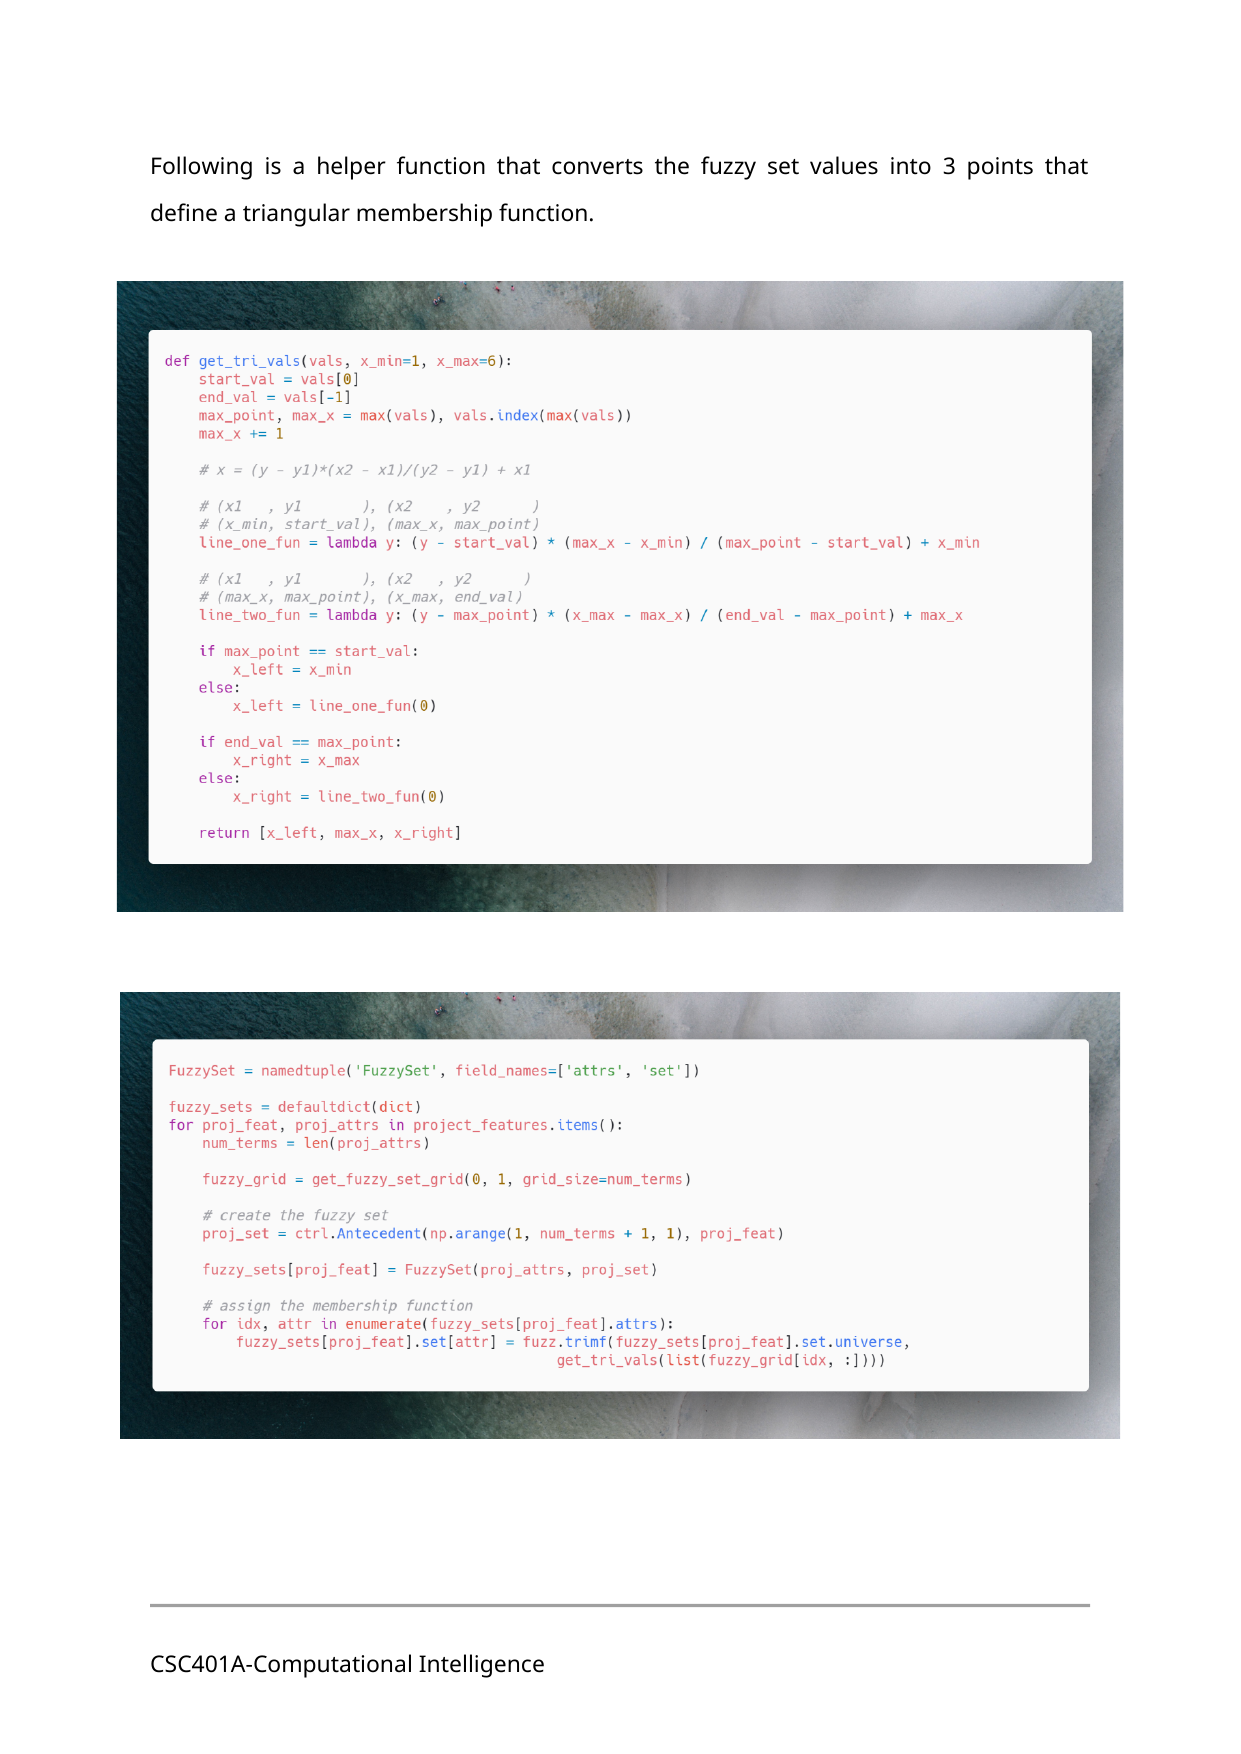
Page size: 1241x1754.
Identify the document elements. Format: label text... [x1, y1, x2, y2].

picture [116, 281, 1124, 912]
picture [120, 992, 1121, 1439]
text Following is a helper function that converts the fuzzy set values into 3 points that define a triangular membership function. [150, 150, 1090, 228]
